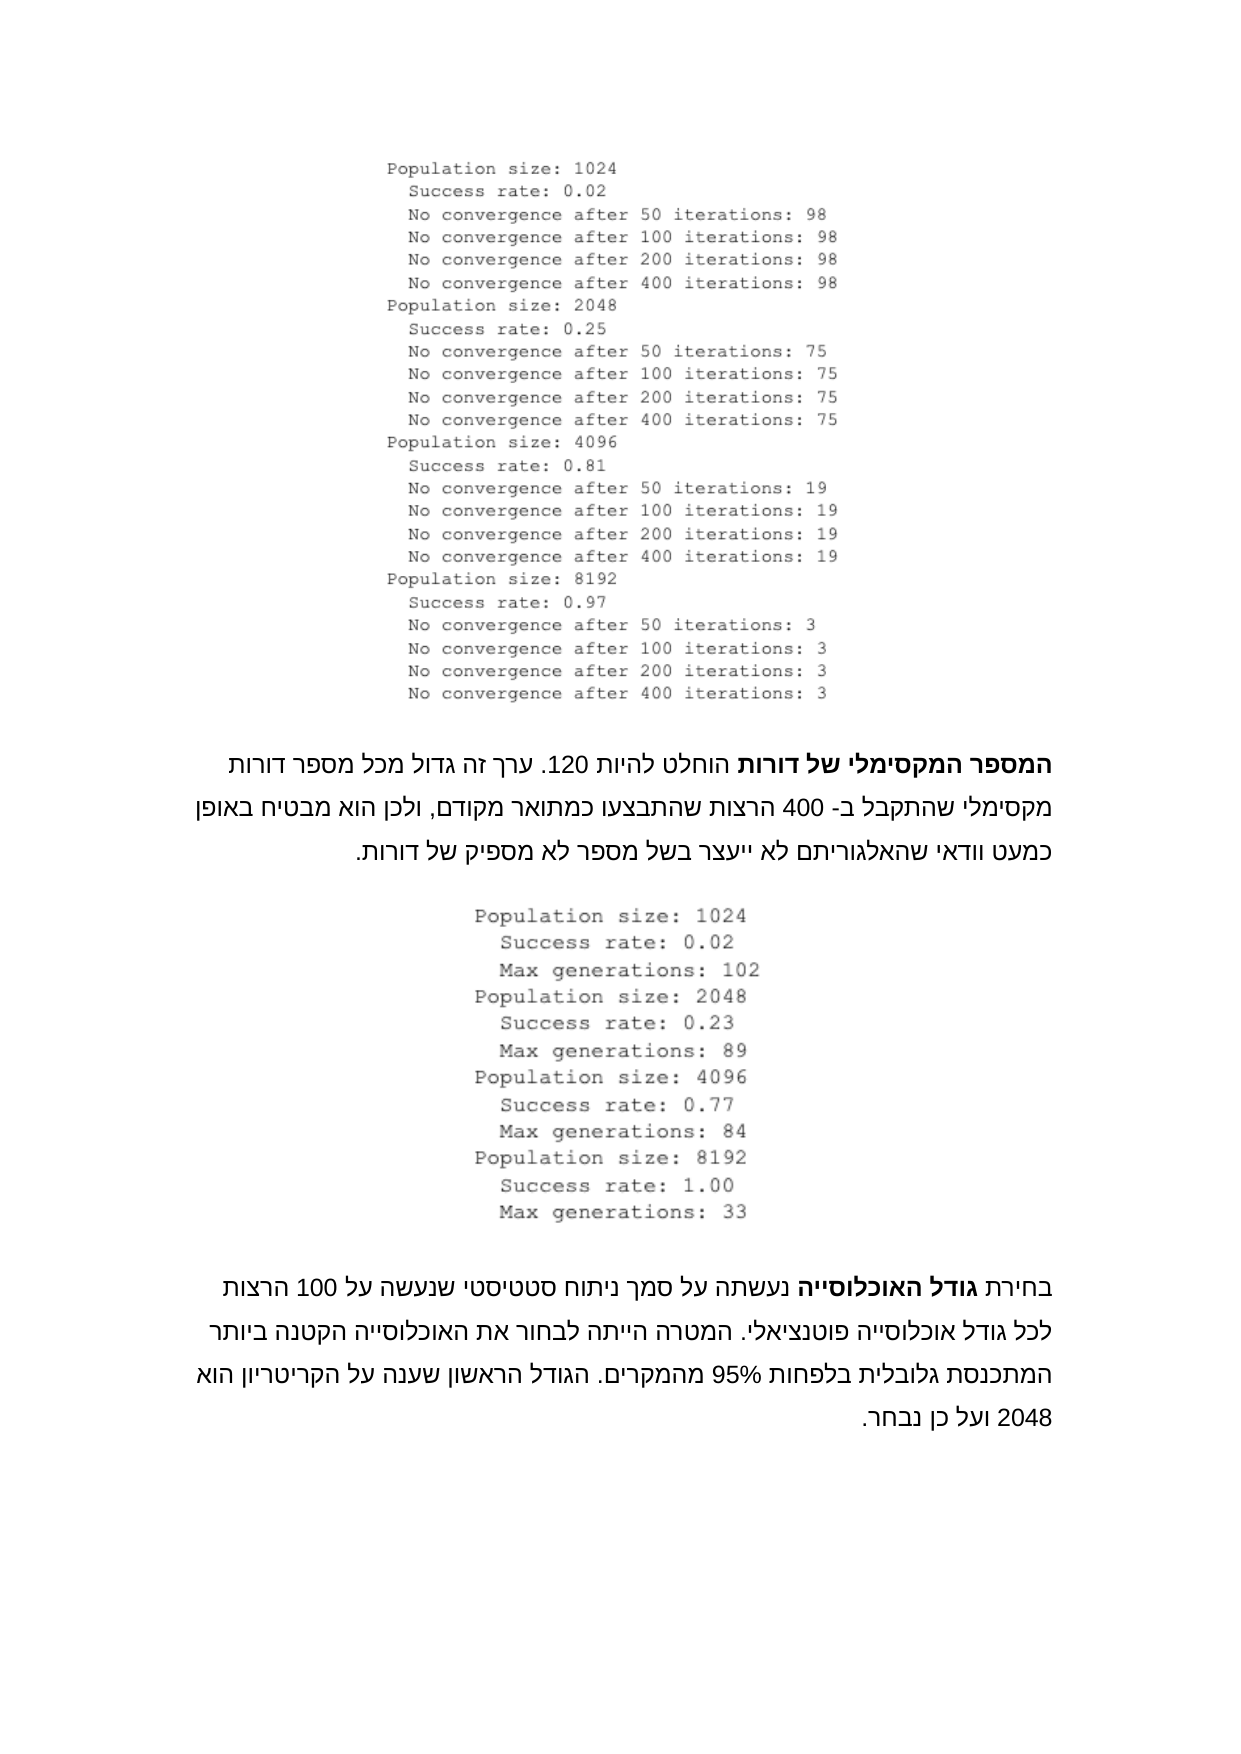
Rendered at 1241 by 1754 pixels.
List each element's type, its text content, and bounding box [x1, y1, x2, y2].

text המספר המקסימלי של דורות הוחלט להיות 120. ערך זה גדול מכל מספר דורות מקסימלי שהתקבל ב- 400 הרצות שהתבצעו כמתואר מקודם, ולכן הוא מבטיח באופן כמעט וודאי שהאלגוריתם לא ייעצר בשל מספר לא מספיק של דורות. [187, 750, 1053, 865]
picture [372, 150, 868, 717]
picture [460, 896, 780, 1240]
text בחירת גודל האוכלוסייה נעשתה על סמך ניתוח סטטיסטי שנעשה על 100 הרצות לכל גודל אוכלוסייה פוטנציאלי. המטרה הייתה לבחור את האוכלוסייה הקטנה ביותר המתכנסת גלובלית בלפחות 95% מהמקרים. הגודל הראשון שענה על הקריטריון הוא 2048 ועל כן נבחר. [187, 1273, 1053, 1431]
